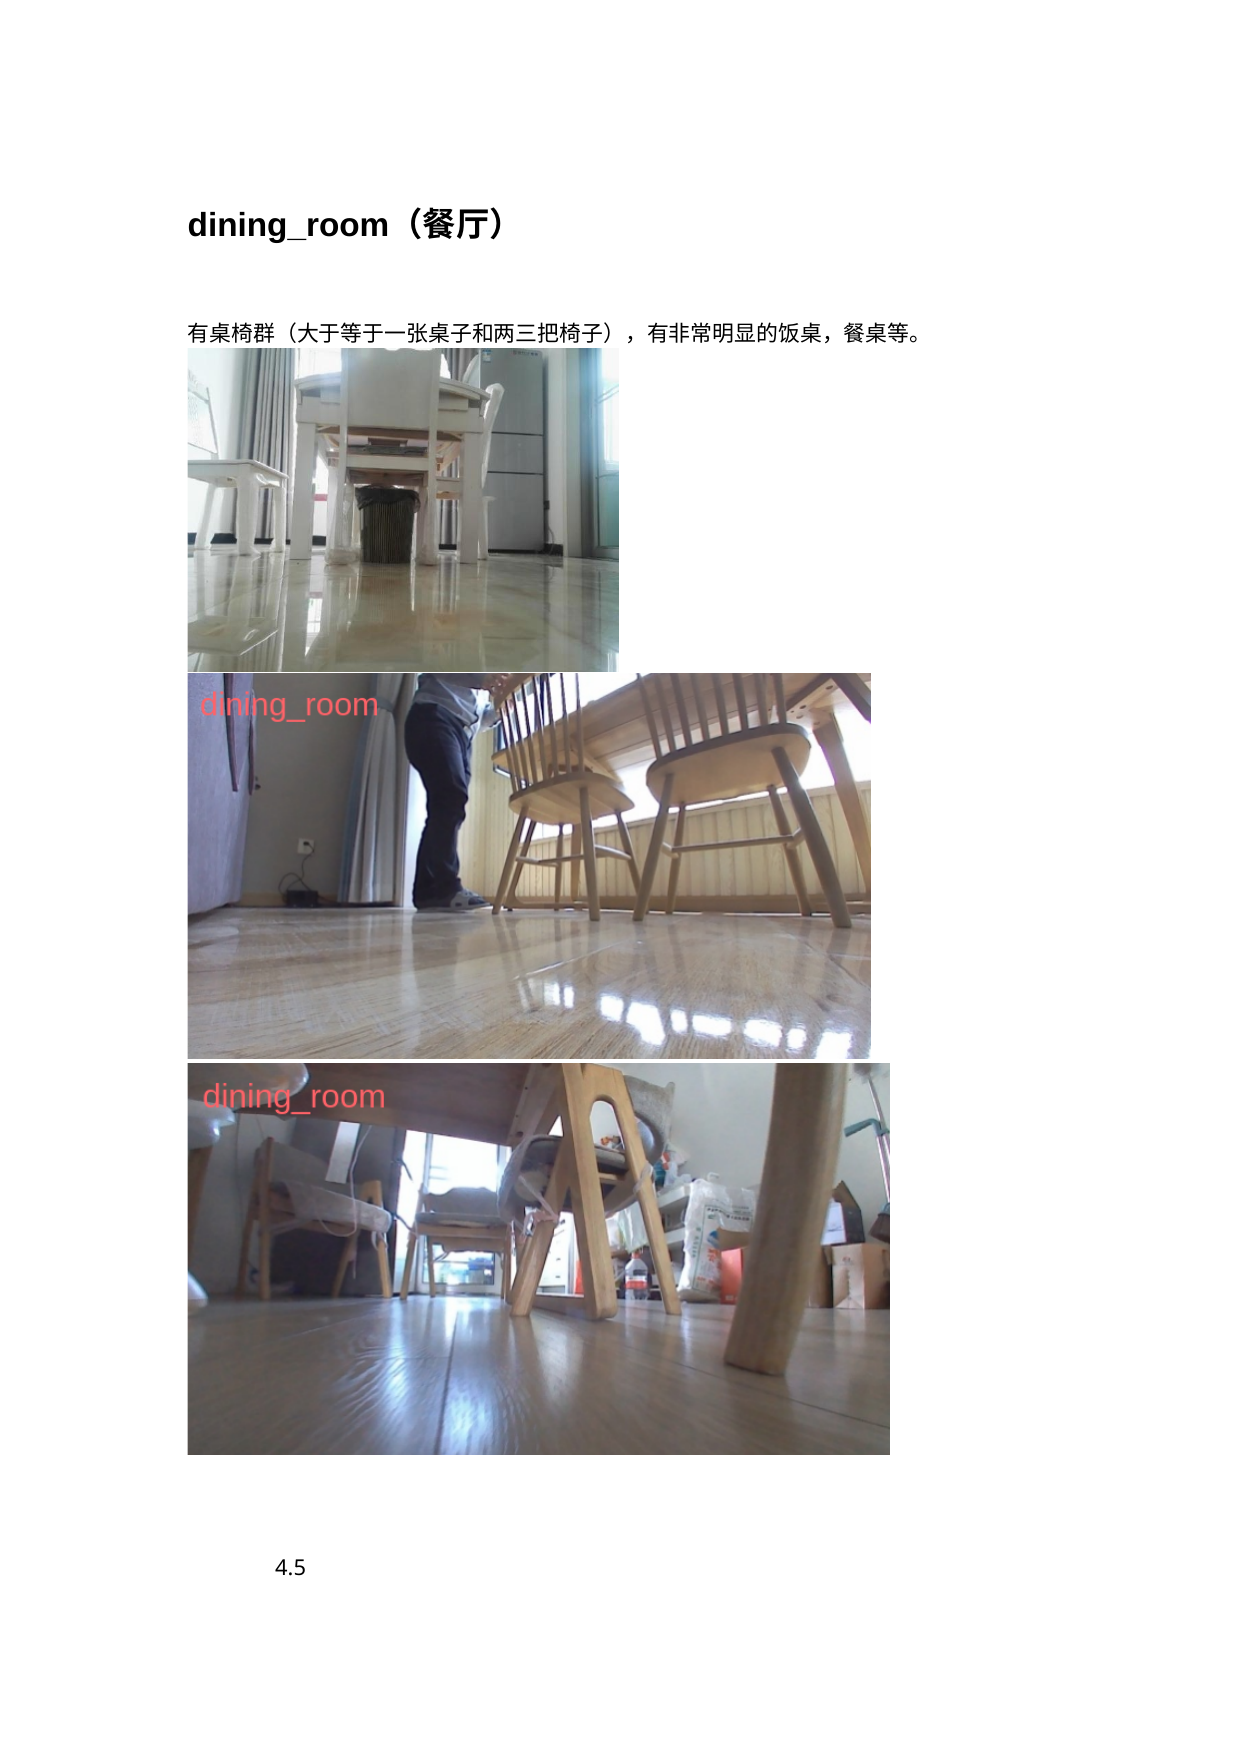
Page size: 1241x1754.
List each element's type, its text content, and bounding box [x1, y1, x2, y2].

picture [187, 348, 619, 672]
list 有桌椅群（大于等于一张桌子和两三把椅子），有非常明显的饭桌，餐桌等。 [187, 316, 1053, 348]
subtitle dining_room（餐厅） [187, 189, 1053, 254]
picture [187, 1063, 890, 1455]
picture [187, 673, 871, 1059]
